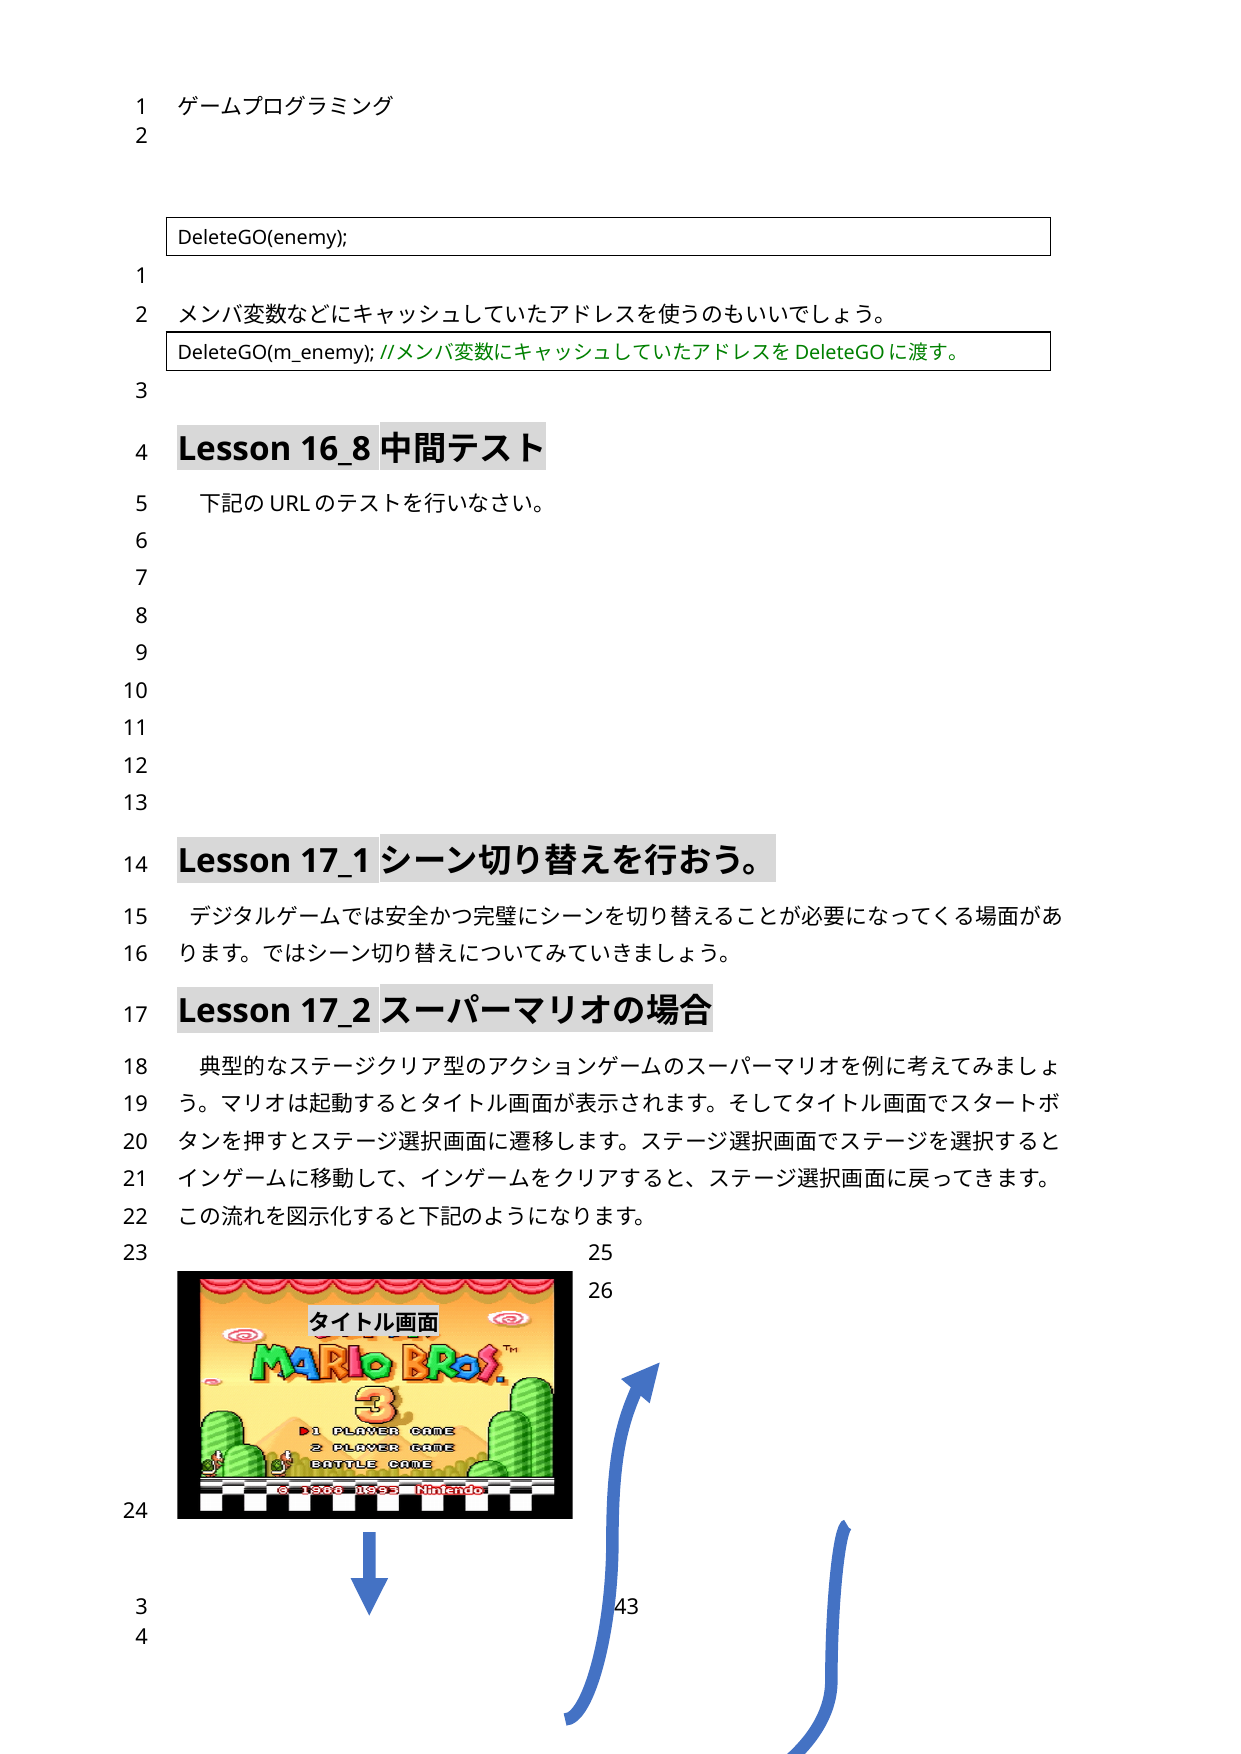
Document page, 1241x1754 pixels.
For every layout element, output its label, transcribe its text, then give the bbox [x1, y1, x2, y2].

picture [177, 1271, 573, 1519]
subtitle Lesson 17_1 シーン切り替えを行おう。 [177, 821, 1063, 896]
text 下記のURLのテストを行いなさい。 [177, 483, 1063, 521]
table_header DeleteGO(m_enemy); //メンバ変数にキャッシュしていたアドレスをDeleteGOに渡す。 [167, 333, 1050, 370]
subtitle Lesson 16_8 中間テスト [177, 408, 1063, 483]
text 典型的なステージクリア型のアクションゲームのスーパーマリオを例に考えてみましょう。マリオは起動するとタイトル画面が表示されます。そしてタイトル画面でスタートボタンを押すとステージ選択画面に遷移します。ステージ選択画面でステージを選択するとインゲームに移動して、インゲームをクリアすると、ステージ選択画面に戻ってきます。この流れを図示化すると下記のようになります。 [177, 1046, 1063, 1233]
subtitle Lesson 17_2 スーパーマリオの場合 [177, 971, 1063, 1046]
text メンバ変数などにキャッシュしていたアドレスを使うのもいいでしょう。 [177, 294, 1063, 331]
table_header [167, 218, 1050, 255]
text デジタルゲームでは安全かつ完璧にシーンを切り替えることが必要になってくる場面があります。ではシーン切り替えについてみていきましょう。 [177, 896, 1063, 971]
